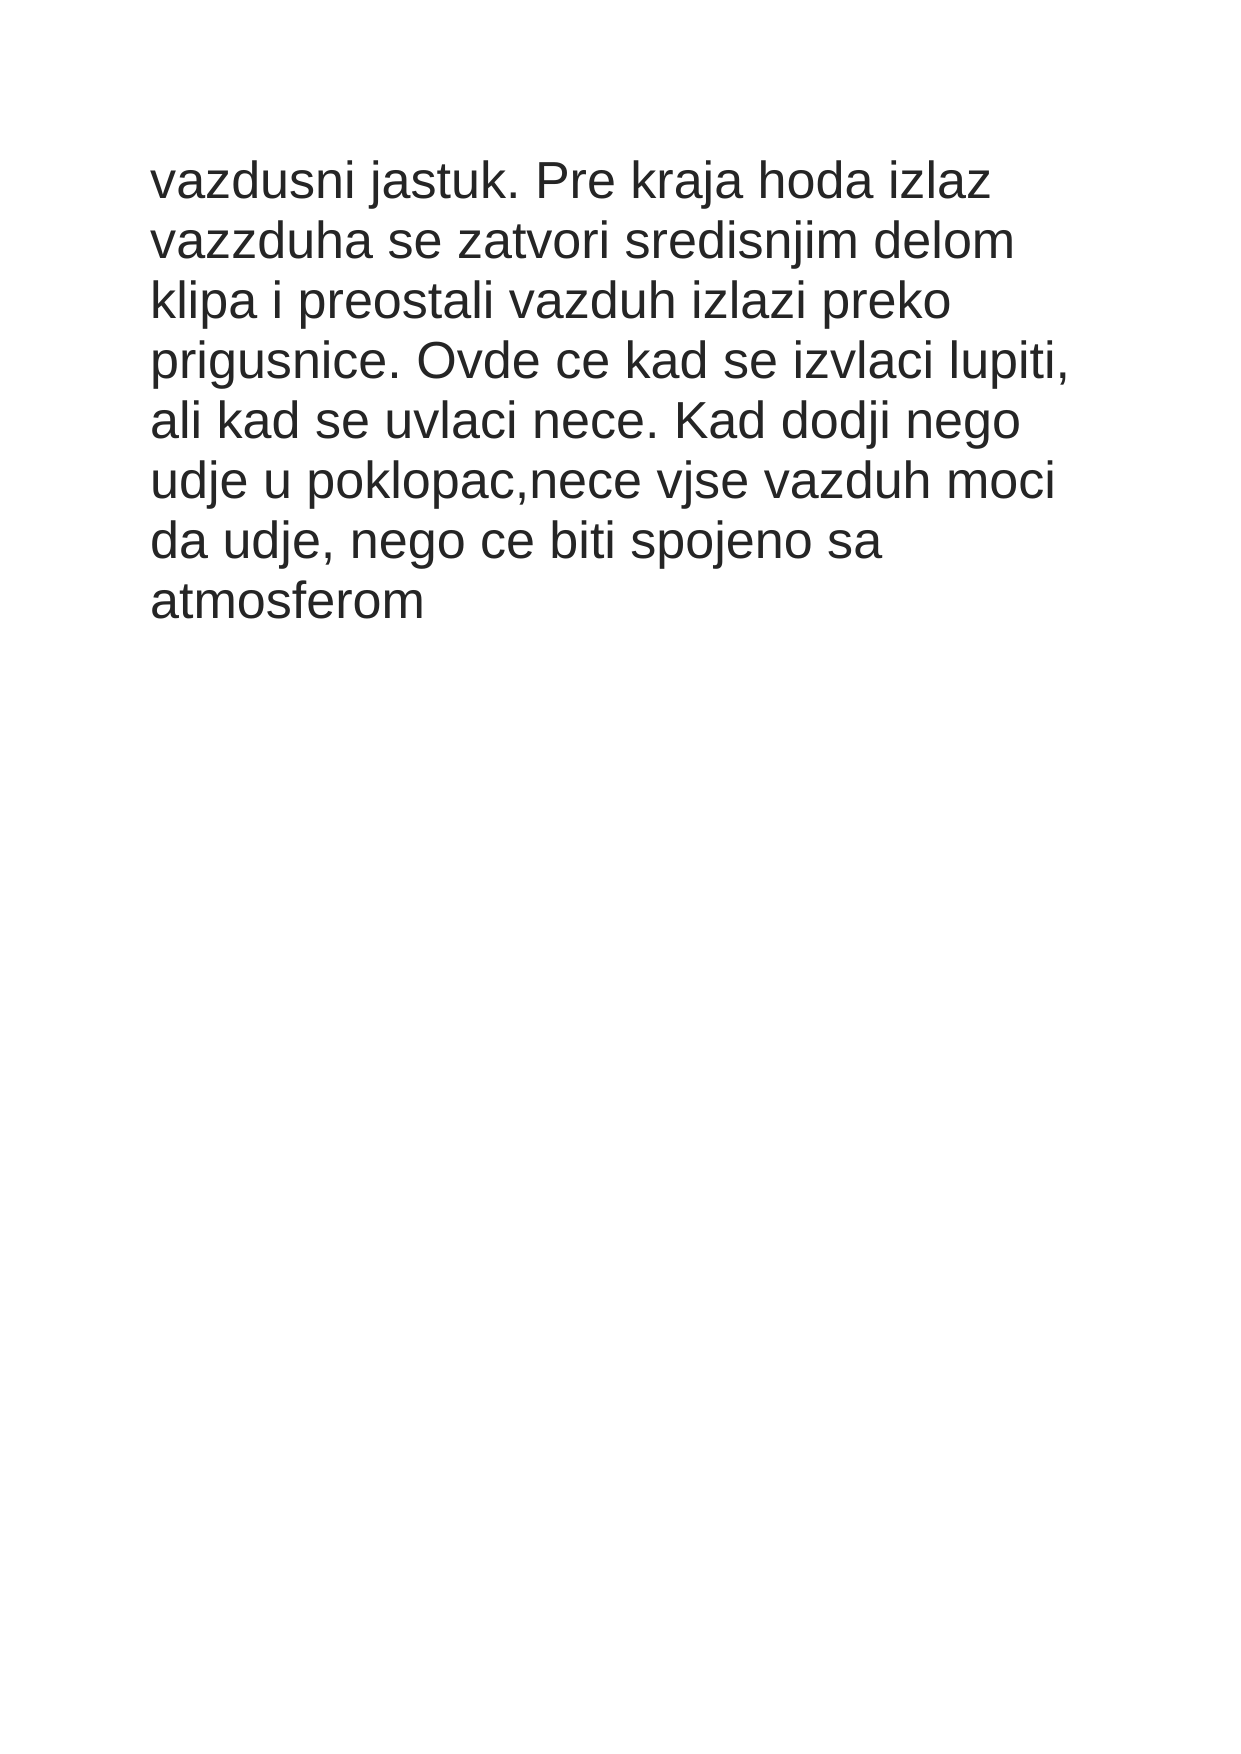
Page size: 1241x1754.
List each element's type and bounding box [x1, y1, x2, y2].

text [150, 150, 1090, 629]
